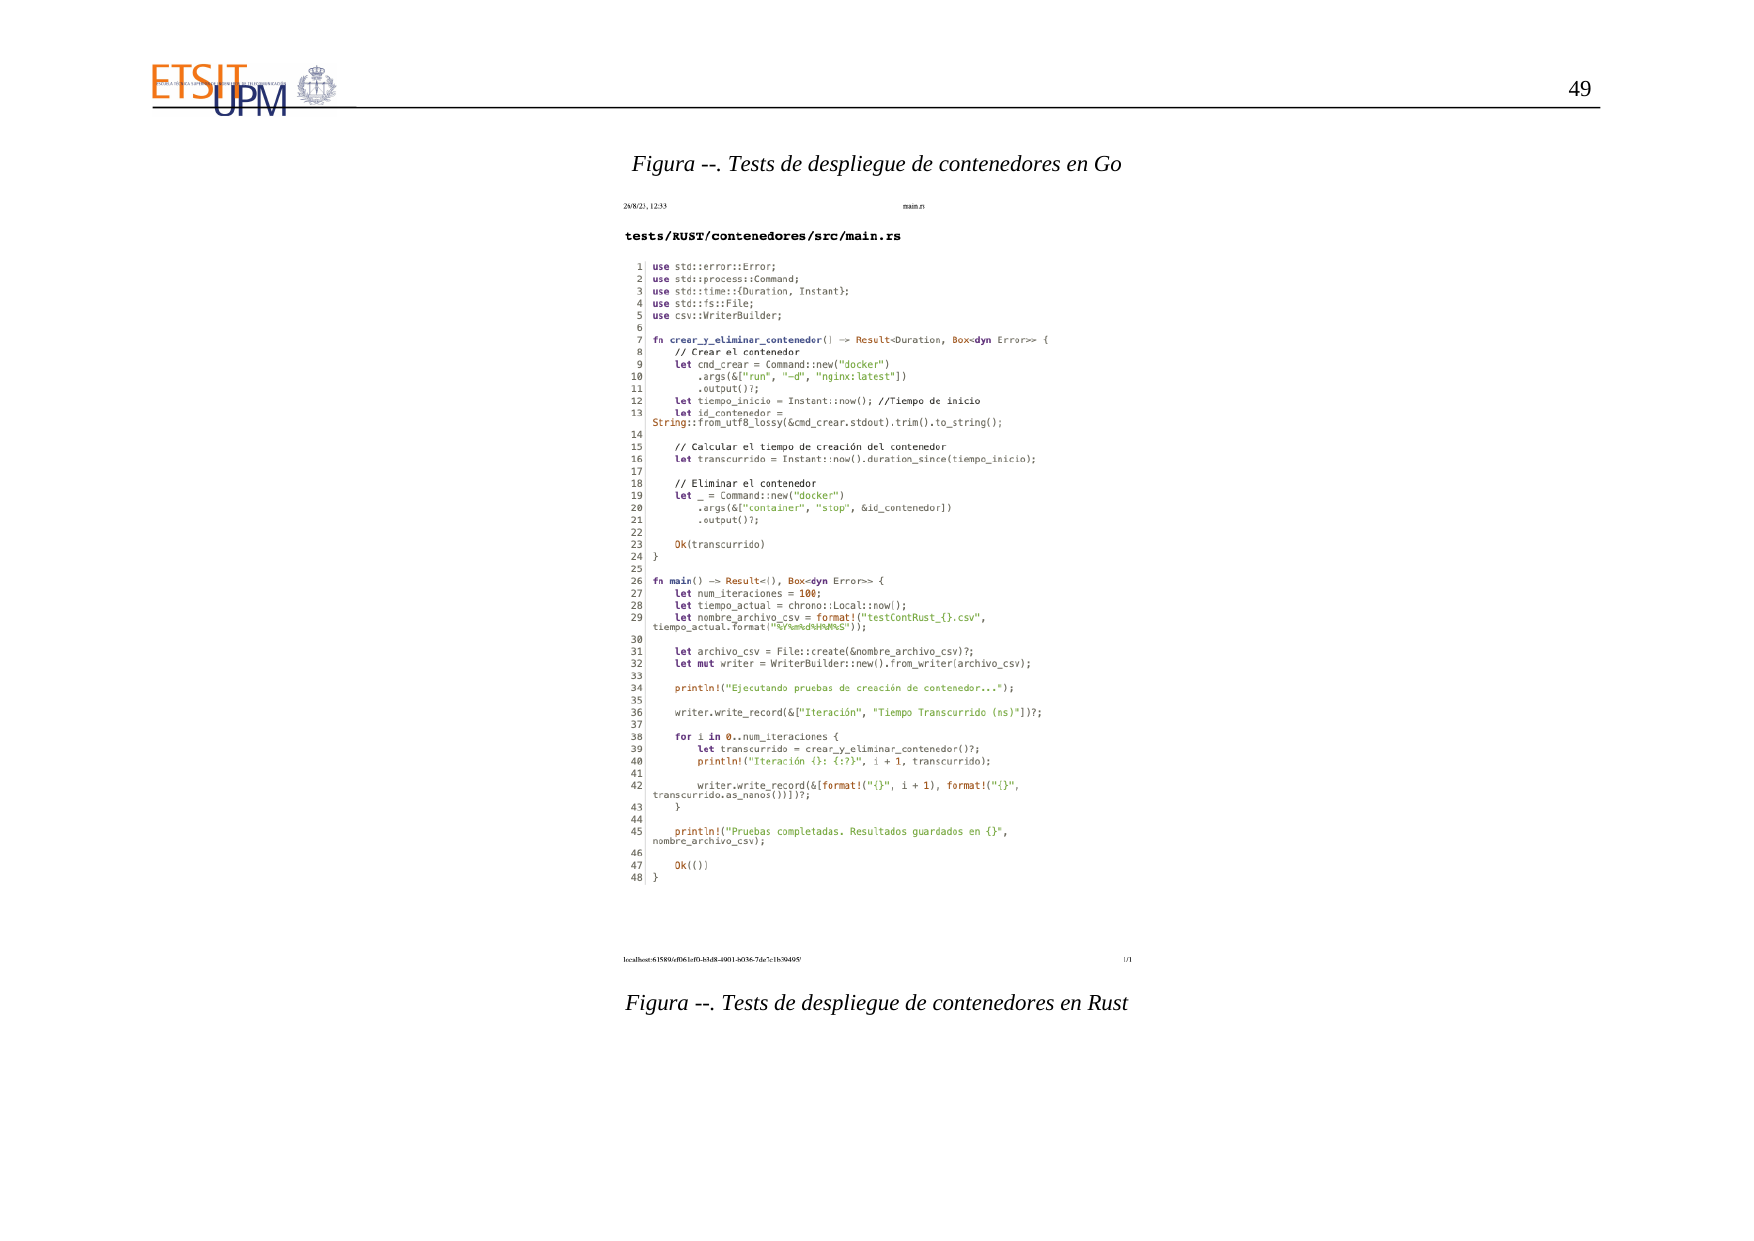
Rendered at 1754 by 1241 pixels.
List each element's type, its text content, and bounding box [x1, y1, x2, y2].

text Figura --. Tests de despliegue de contenedores en Go [150, 150, 1604, 176]
picture [598, 188, 1156, 977]
text Figura --. Tests de despliegue de contenedores en Rust [150, 989, 1604, 1015]
picture [151, 63, 338, 117]
